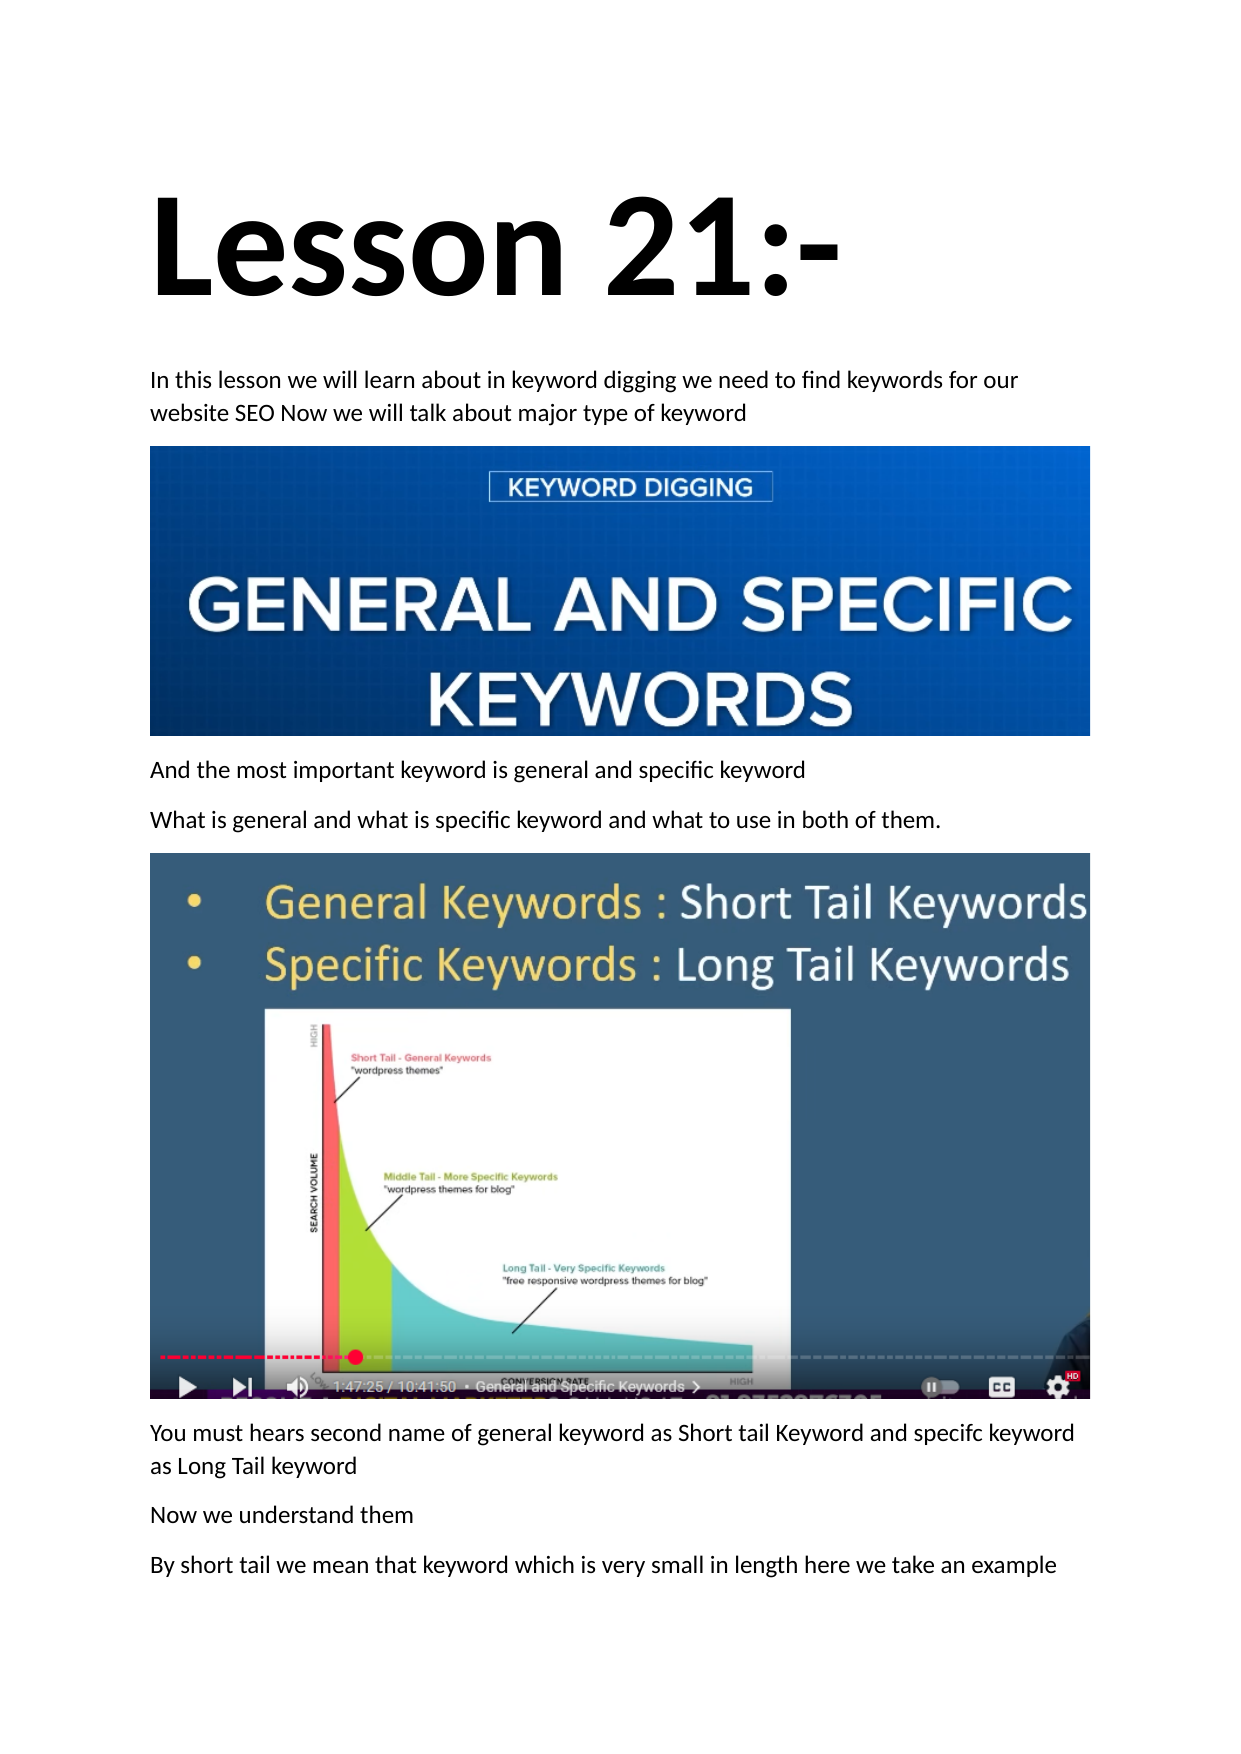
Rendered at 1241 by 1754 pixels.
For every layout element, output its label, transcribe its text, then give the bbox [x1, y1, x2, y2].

picture [150, 853, 1091, 1399]
text By short tail we mean that keyword which is very small in length here we take an example [150, 1549, 1090, 1579]
text And the most important keyword is general and specific keyword [150, 754, 1090, 785]
text You must hears second name of general keyword as Short tail Keyword and specifc keyword as Long Tail keyword [150, 1417, 1090, 1480]
text In this lesson we will learn about in keyword digging we need to find keywords for our website SEO Now we will talk about major type of keyword [150, 364, 1090, 428]
text Now we understand them [150, 1499, 1090, 1530]
picture [150, 446, 1091, 736]
text What is general and what is specific keyword and what to use in both of them. [150, 804, 1090, 835]
text Lesson 21:- [150, 150, 1090, 333]
